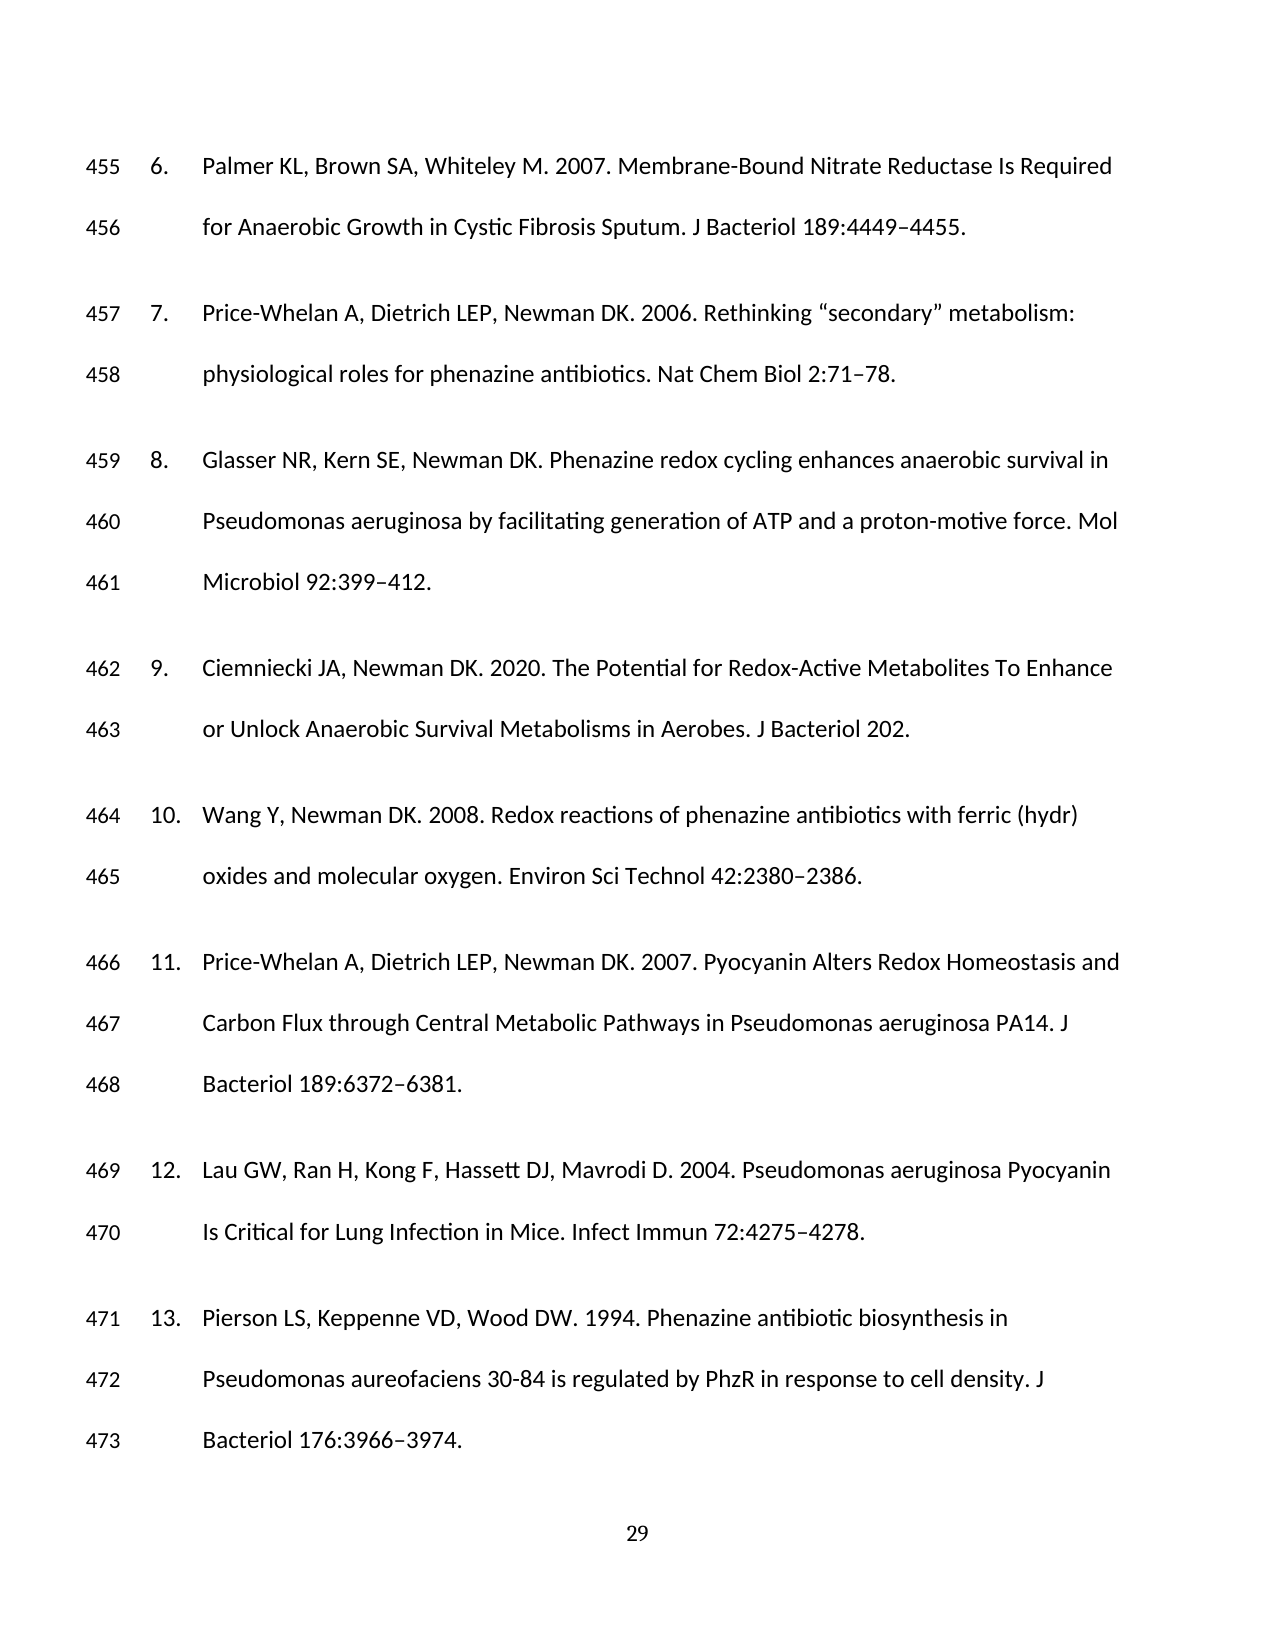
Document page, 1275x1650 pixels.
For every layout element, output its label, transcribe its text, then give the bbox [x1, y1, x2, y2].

text 10. Wang Y, Newman DK. 2008. Redox reactions of phenazine antibiotics with ferric (hydr) oxides and molecular oxygen. Environ Sci Technol 42:2380–2386. [150, 799, 1125, 891]
text 6. Palmer KL, Brown SA, Whiteley M. 2007. Membrane-Bound Nitrate Reductase Is Required for Anaerobic Growth in Cystic Fibrosis Sputum. J Bacteriol 189:4449–4455. [150, 150, 1125, 242]
text 13. Pierson LS, Keppenne VD, Wood DW. 1994. Phenazine antibiotic biosynthesis in Pseudomonas aureofaciens 30-84 is regulated by PhzR in response to cell density. J Bacteriol 176:3966–3974. [150, 1302, 1125, 1454]
text 12. Lau GW, Ran H, Kong F, Hassett DJ, Mavrodi D. 2004. Pseudomonas aeruginosa Pyocyanin Is Critical for Lung Infection in Mice. Infect Immun 72:4275–4278. [150, 1154, 1125, 1246]
text 7. Price-Whelan A, Dietrich LEP, Newman DK. 2006. Rethinking “secondary” metabolism: physiological roles for phenazine antibiotics. Nat Chem Biol 2:71–78. [150, 297, 1125, 389]
text 9. Ciemniecki JA, Newman DK. 2020. The Potential for Redox-Active Metabolites To Enhance or Unlock Anaerobic Survival Metabolisms in Aerobes. J Bacteriol 202. [150, 652, 1125, 744]
text 8. Glasser NR, Kern SE, Newman DK. Phenazine redox cycling enhances anaerobic survival in Pseudomonas aeruginosa by facilitating generation of ATP and a proton-motive force. Mol Microbiol 92:399–412. [150, 444, 1125, 597]
text 11. Price-Whelan A, Dietrich LEP, Newman DK. 2007. Pyocyanin Alters Redox Homeostasis and Carbon Flux through Central Metabolic Pathways in Pseudomonas aeruginosa PA14. J Bacteriol 189:6372–6381. [150, 946, 1125, 1099]
